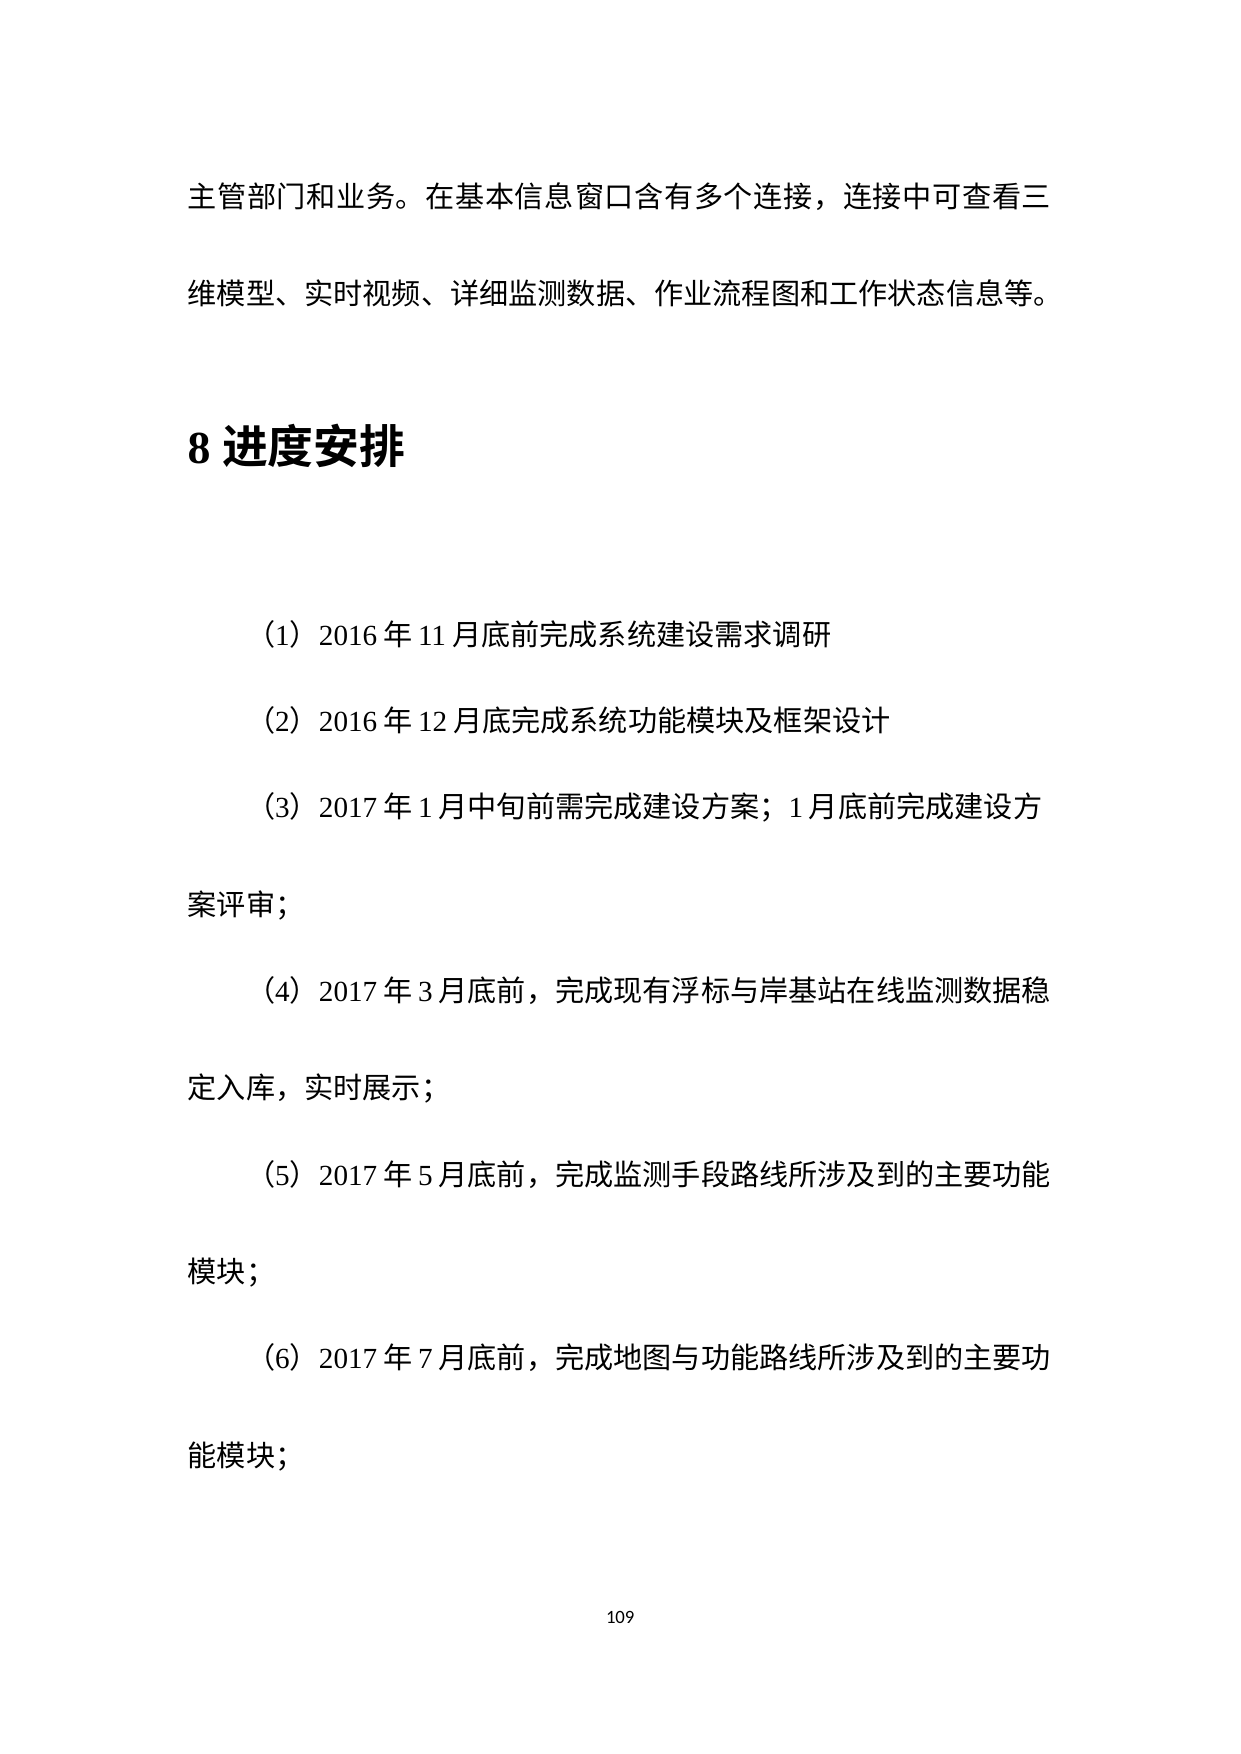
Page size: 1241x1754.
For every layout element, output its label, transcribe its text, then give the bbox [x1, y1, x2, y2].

text （1）2016年11月底前完成系统建设需求调研 [187, 600, 1053, 665]
text （2）2016年12月底完成系统功能模块及框架设计 [187, 686, 1053, 751]
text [187, 162, 1053, 324]
subtitle 8 进度安排 [187, 413, 1053, 478]
text （3）2017年1月中旬前需完成建设方案；1月底前完成建设方案评审； [187, 772, 1053, 935]
text （6）2017年7月底前，完成地图与功能路线所涉及到的主要功能模块； [187, 1323, 1053, 1486]
text （5）2017年5月底前，完成监测手段路线所涉及到的主要功能模块； [187, 1140, 1053, 1302]
text （4）2017年3月底前，完成现有浮标与岸基站在线监测数据稳定入库，实时展示； [187, 956, 1053, 1119]
